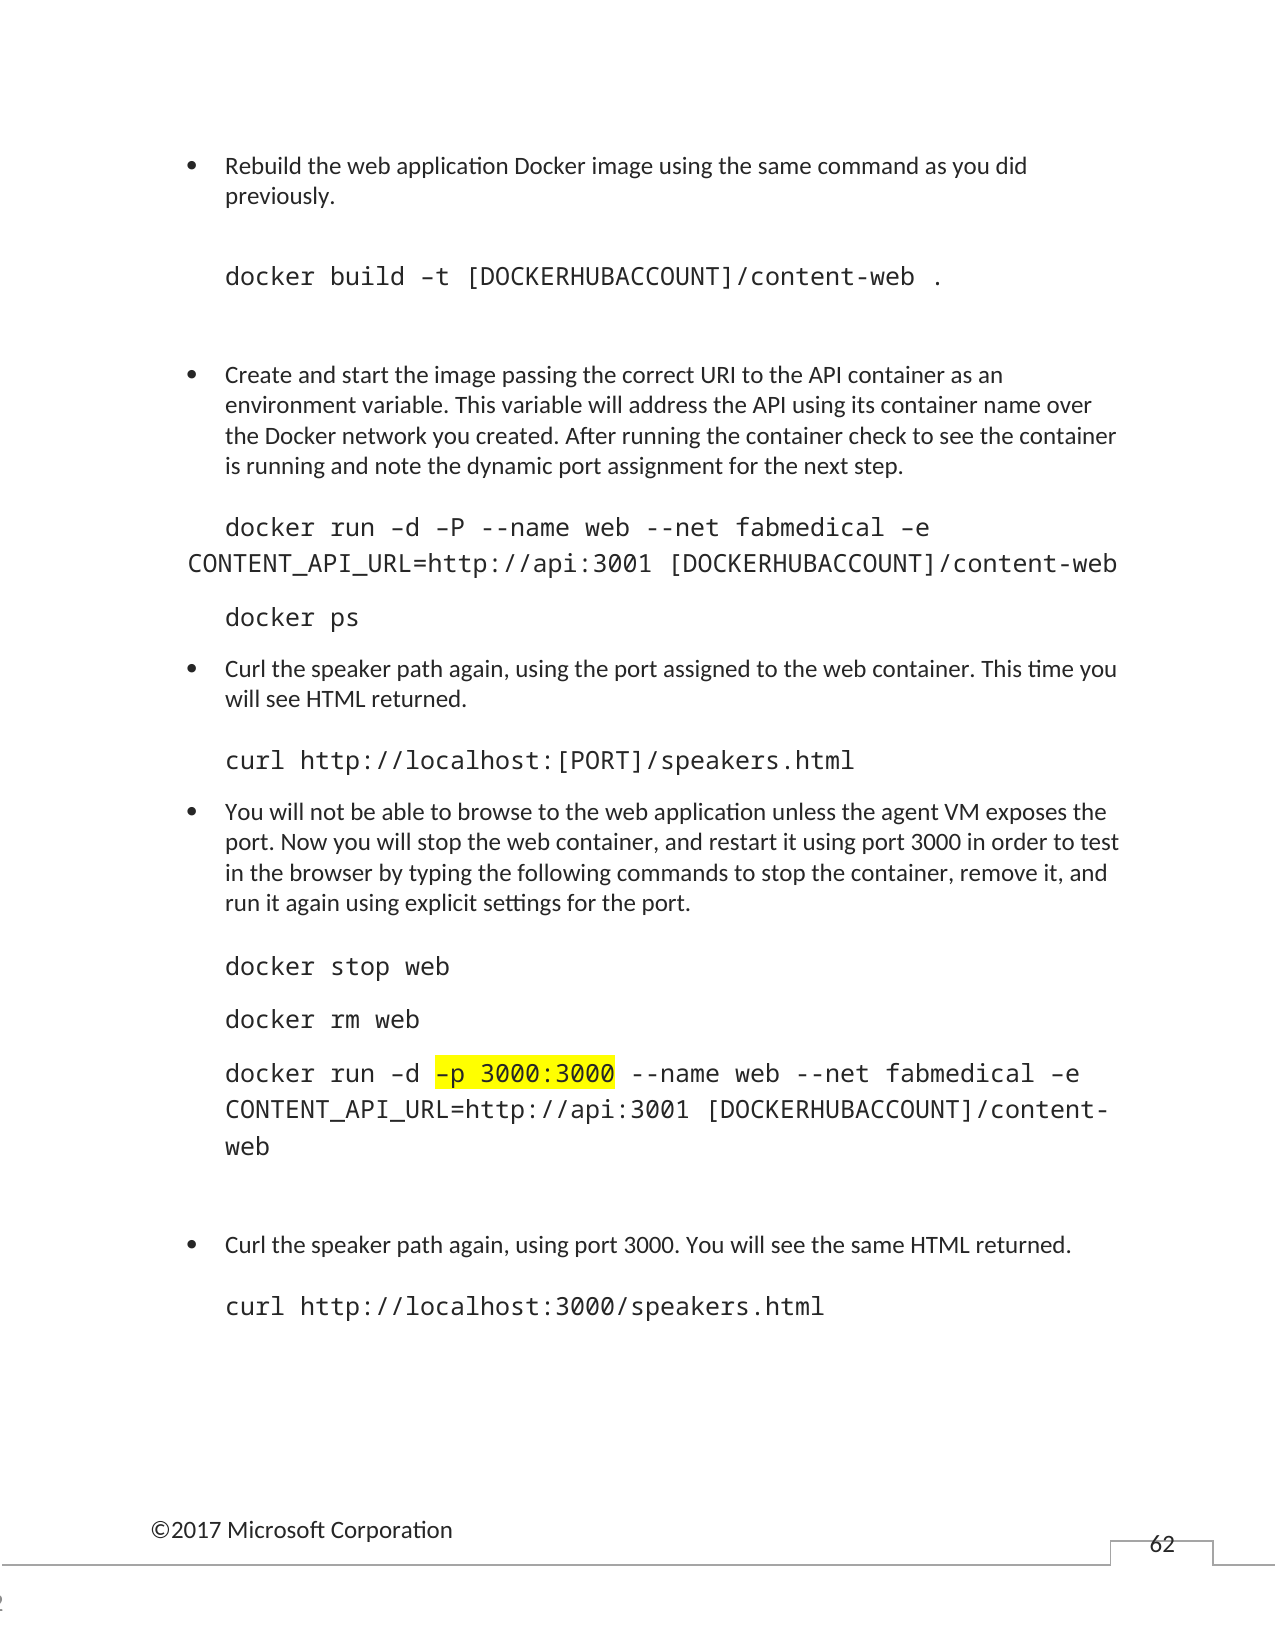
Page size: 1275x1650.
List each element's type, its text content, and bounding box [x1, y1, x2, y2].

text docker run –d –p 3000:3000 --name web --net fabmedical –e CONTENT_API_URL=http://api:3001 [DOCKERHUBACCOUNT]/content-web [225, 1055, 1125, 1163]
list You will not be able to browse to the web application unless the agent VM exposes the port. Now you will stop the web container, and restart it using port 3000 in order to test in the browser by typing the following commands to stop the container, remove it, and run it again using explicit settings for the port. [187, 796, 1125, 918]
text curl http://localhost:3000/speakers.html [187, 1288, 1125, 1322]
text docker ps [187, 599, 1125, 633]
text docker stop web [187, 948, 1125, 982]
text docker build –t [DOCKERHUBACCOUNT]/content-web . [187, 258, 1125, 292]
list Create and start the image passing the correct URI to the API container as an environment variable. This variable will address the API using its container name over the Docker network you created. After running the container check to see the container is running and note the dynamic port assignment for the next step. [187, 359, 1125, 481]
text docker rm web [187, 1002, 1125, 1036]
list Rebuild the web application Docker image using the same command as you did previously. [187, 150, 1125, 211]
list Curl the speaker path again, using the port assigned to the web container. This time you will see HTML returned. [187, 653, 1125, 714]
text docker run –d –P --name web --net fabmedical –e CONTENT_API_URL=http://api:3001 [DOCKERHUBACCOUNT]/content-web [187, 509, 1125, 580]
list Curl the speaker path again, using port 3000. You will see the same HTML returned. [187, 1229, 1125, 1260]
text curl http://localhost:[PORT]/speakers.html [187, 742, 1125, 776]
